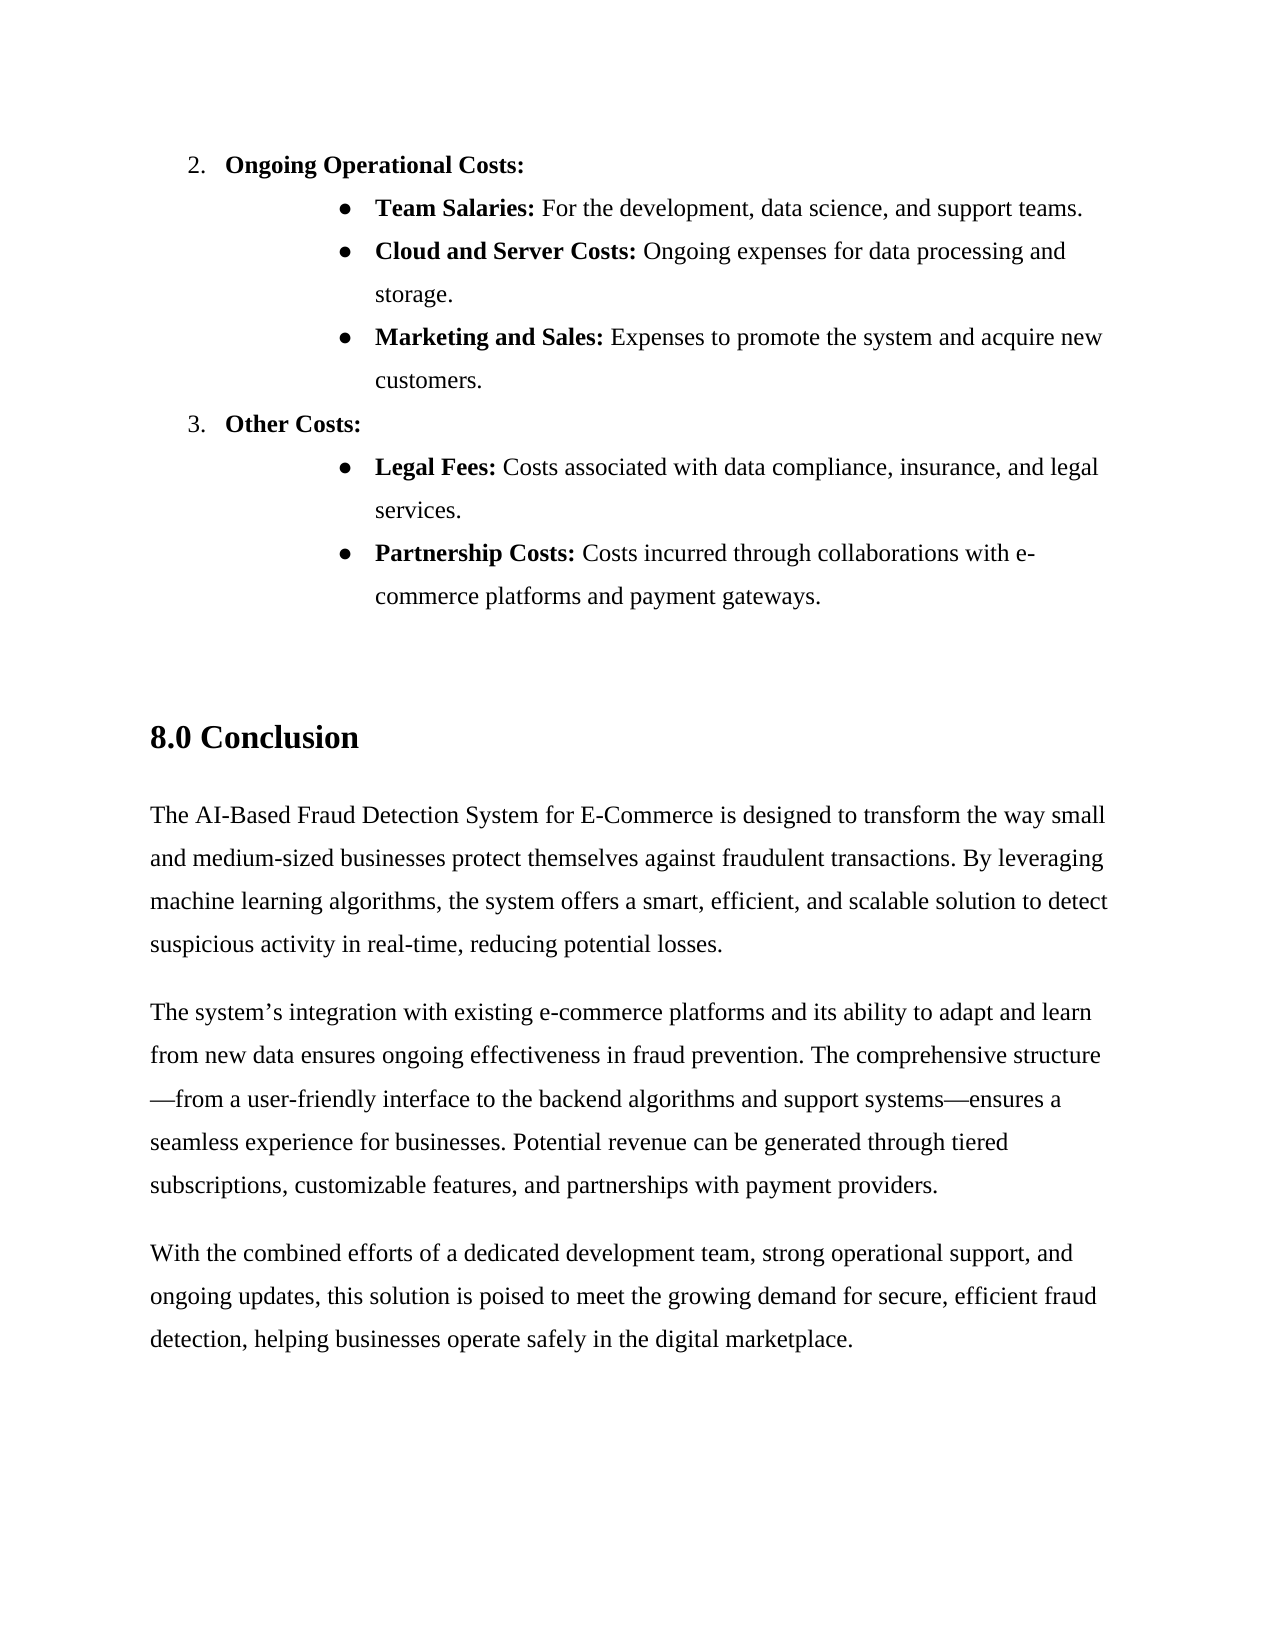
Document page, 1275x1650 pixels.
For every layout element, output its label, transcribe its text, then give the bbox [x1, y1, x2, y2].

list Legal Fees: Costs associated with data compliance, insurance, and legal services. [337, 452, 1125, 524]
text The AI-Based Fraud Detection System for E-Commerce is designed to transform the way small and medium-sized businesses protect themselves against fraudulent transactions. By leveraging machine learning algorithms, the system offers a smart, efficient, and scalable solution to detect suspicious activity in real-time, reducing potential losses. [150, 800, 1125, 958]
list Other Costs: [187, 409, 1125, 437]
list Cloud and Server Costs: Ongoing expenses for data processing and storage. [337, 236, 1125, 308]
list Partnership Costs: Costs incurred through collaborations with e-commerce platforms and payment gateways. [337, 538, 1125, 610]
text With the combined efforts of a dedicated development team, strong operational support, and ongoing updates, this solution is poised to meet the growing demand for secure, efficient fraud detection, helping businesses operate safely in the digital marketplace. [150, 1238, 1125, 1353]
list Ongoing Operational Costs: [187, 150, 1125, 179]
text The system’s integration with existing e-commerce platforms and its ability to adapt and learn from new data ensures ongoing effectiveness in fraud prevention. The comprehensive structure—from a user-friendly interface to the backend algorithms and support systems—ensures a seamless experience for businesses. Potential revenue can be generated through tiered subscriptions, customizable features, and partnerships with payment providers. [150, 997, 1125, 1199]
text 8.0 Conclusion [150, 717, 1125, 756]
list Team Salaries: For the development, data science, and support teams. [337, 193, 1125, 222]
list Marketing and Sales: Expenses to promote the system and acquire new customers. [337, 322, 1125, 394]
